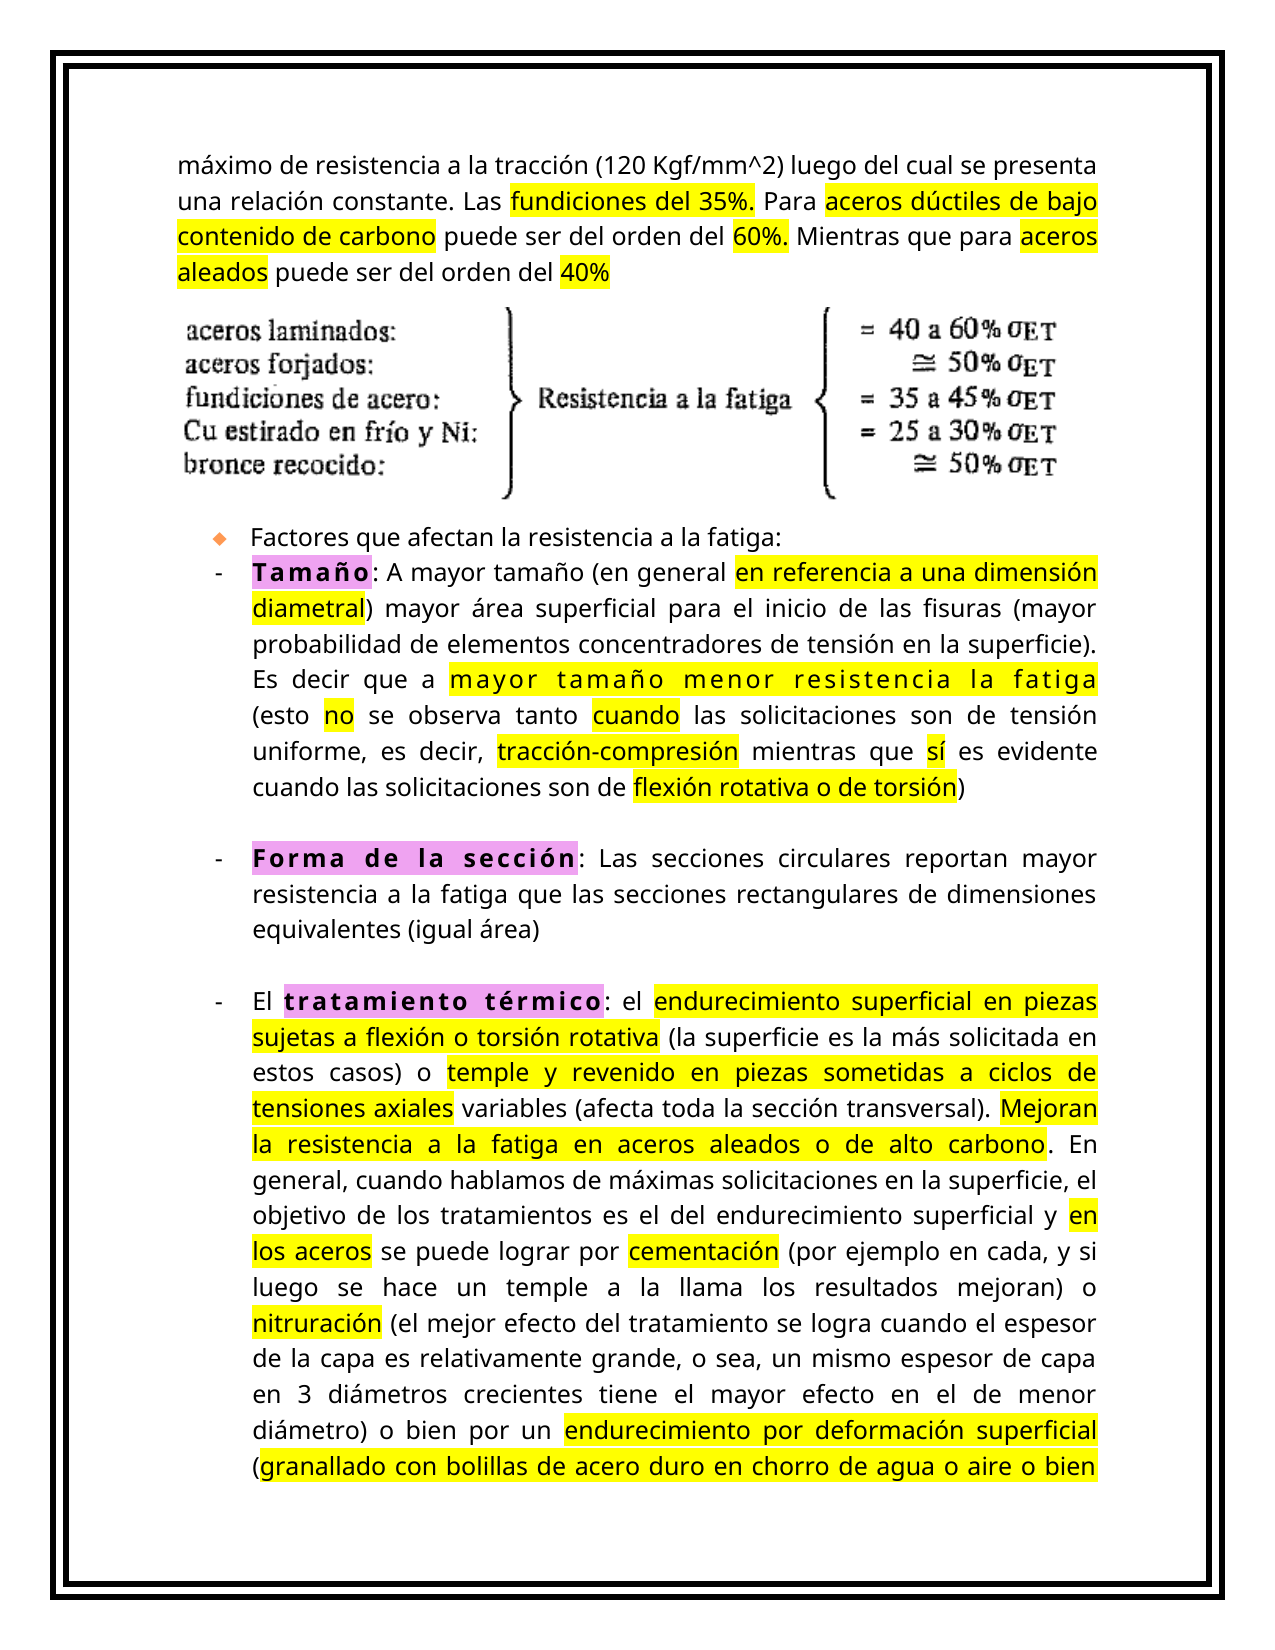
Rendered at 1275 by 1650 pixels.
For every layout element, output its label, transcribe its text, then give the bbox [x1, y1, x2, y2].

list Tamaño: A mayor tamaño (en general en referencia a una dimensión diametral) mayor área superficial para el inicio de las fisuras (mayor probabilidad de elementos concentradores de tensión en la superficie). Es decir que a mayor tamaño menor resistencia la fatiga (esto no se observa tanto cuando las solicitaciones son de tensión uniforme, es decir, tracción-compresión mientras que sí es evidente cuando las solicitaciones son de flexión rotativa o de torsión) [214, 555, 1098, 803]
picture [177, 307, 1074, 501]
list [214, 984, 1098, 1482]
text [177, 147, 1098, 289]
list Forma de la sección: Las secciones circulares reportan mayor resistencia a la fatiga que las secciones rectangulares de dimensiones equivalentes (igual área) [214, 841, 1098, 946]
subtitle Factores que afectan la resistencia a la fatiga: [212, 519, 1098, 553]
